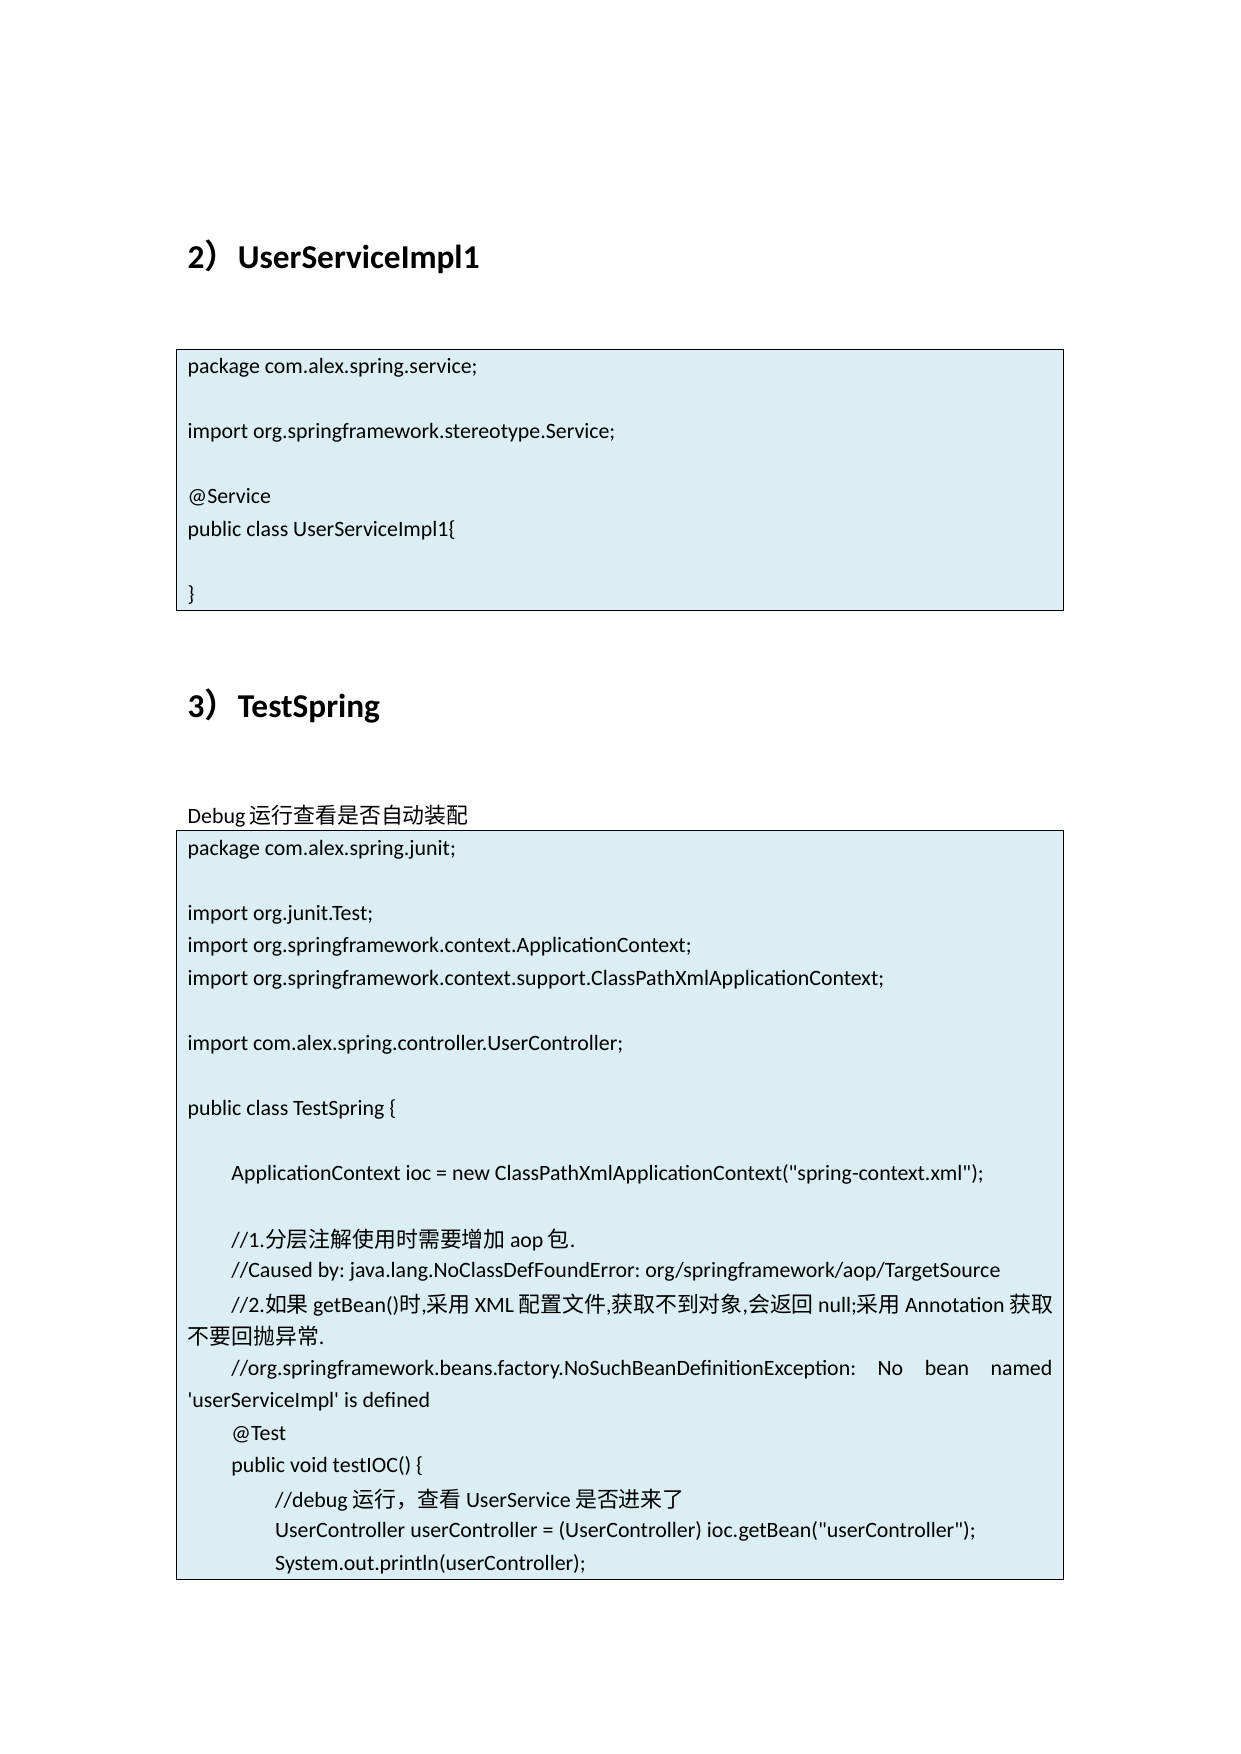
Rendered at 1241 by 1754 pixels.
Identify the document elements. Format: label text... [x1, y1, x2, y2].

subtitle 2）UserServiceImpl1 [187, 222, 1053, 287]
table_header package com.alex.spring.service; import org.springframework.stereotype.Service; @Service public class UserServiceImpl1{ } [177, 350, 1063, 610]
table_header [177, 831, 1063, 1579]
subtitle 3）TestSpring [187, 670, 1053, 735]
text Debug运行查看是否自动装配 [187, 798, 1053, 830]
